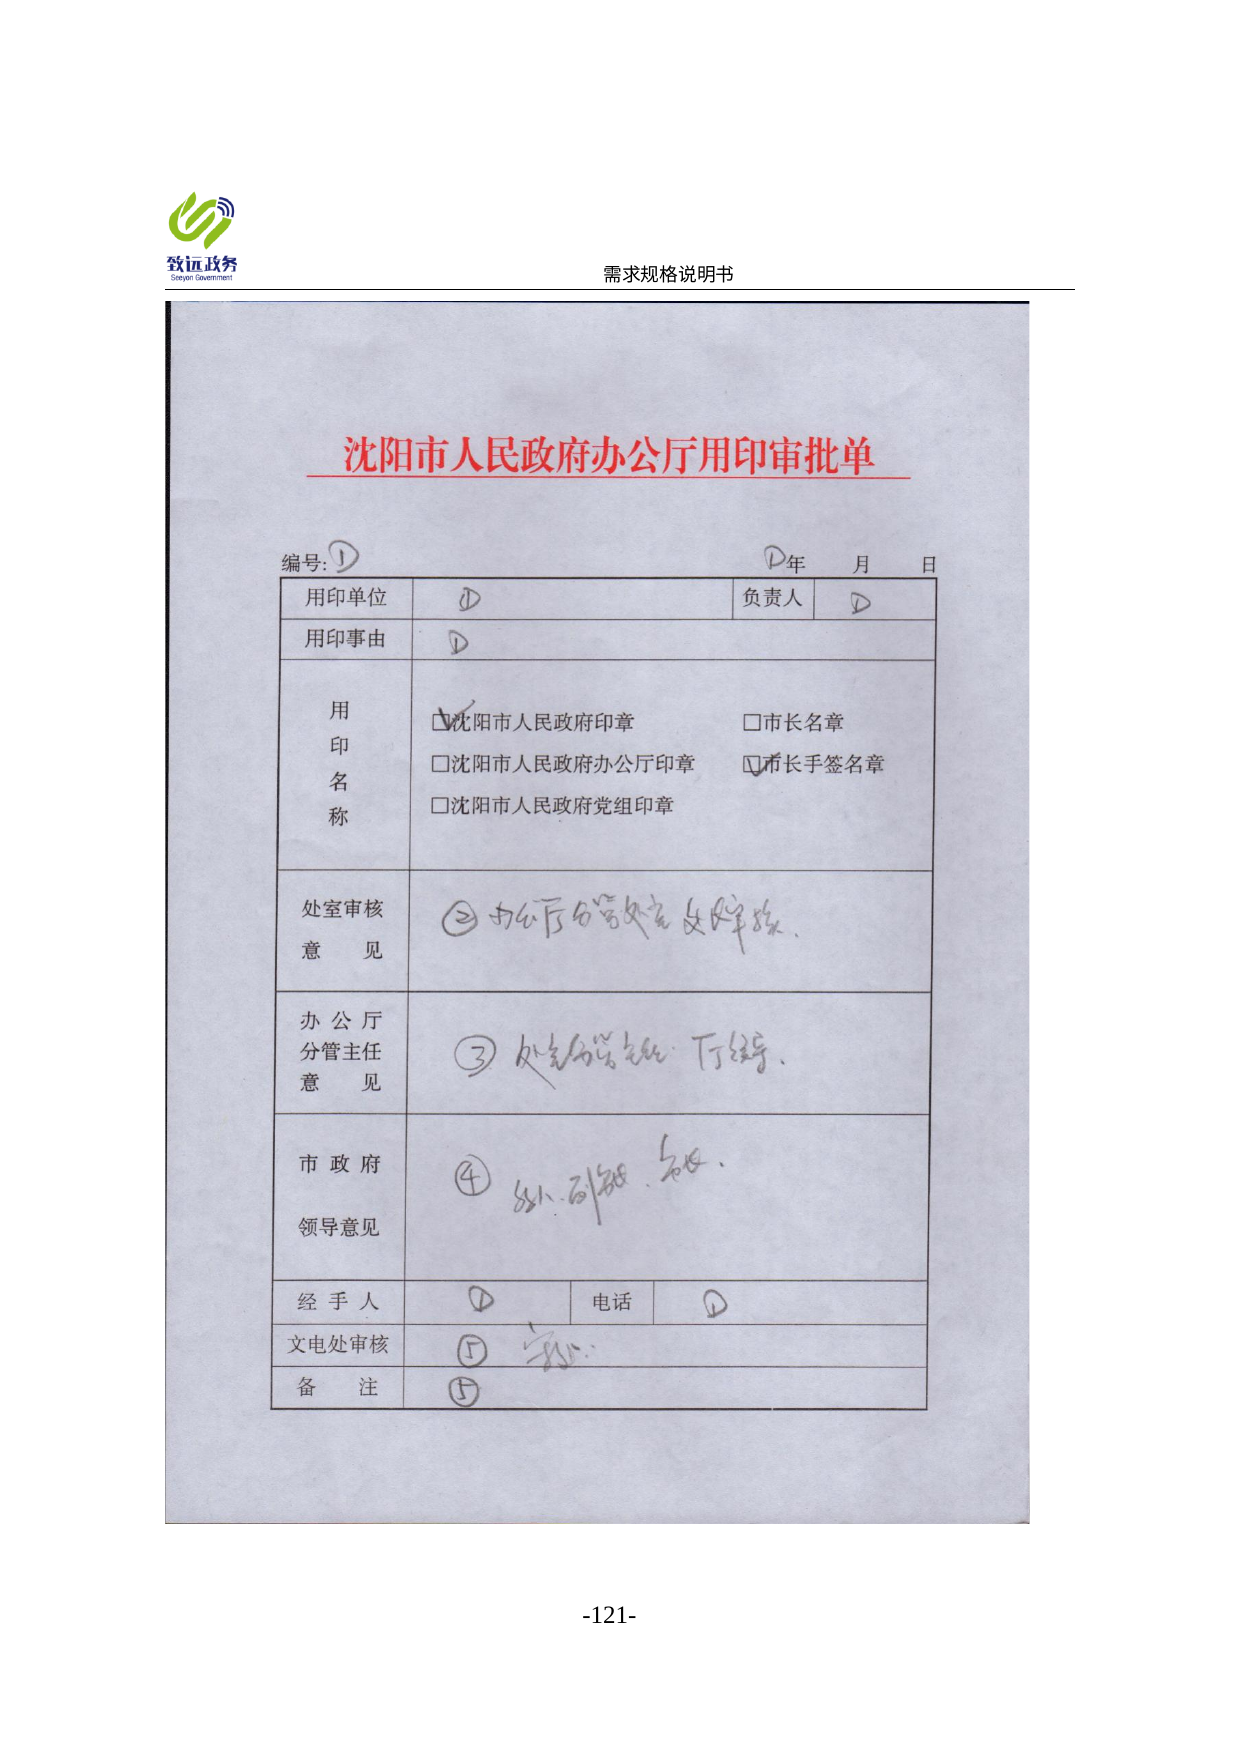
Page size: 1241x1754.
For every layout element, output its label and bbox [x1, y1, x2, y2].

picture [165, 190, 238, 282]
picture [165, 301, 1030, 1524]
